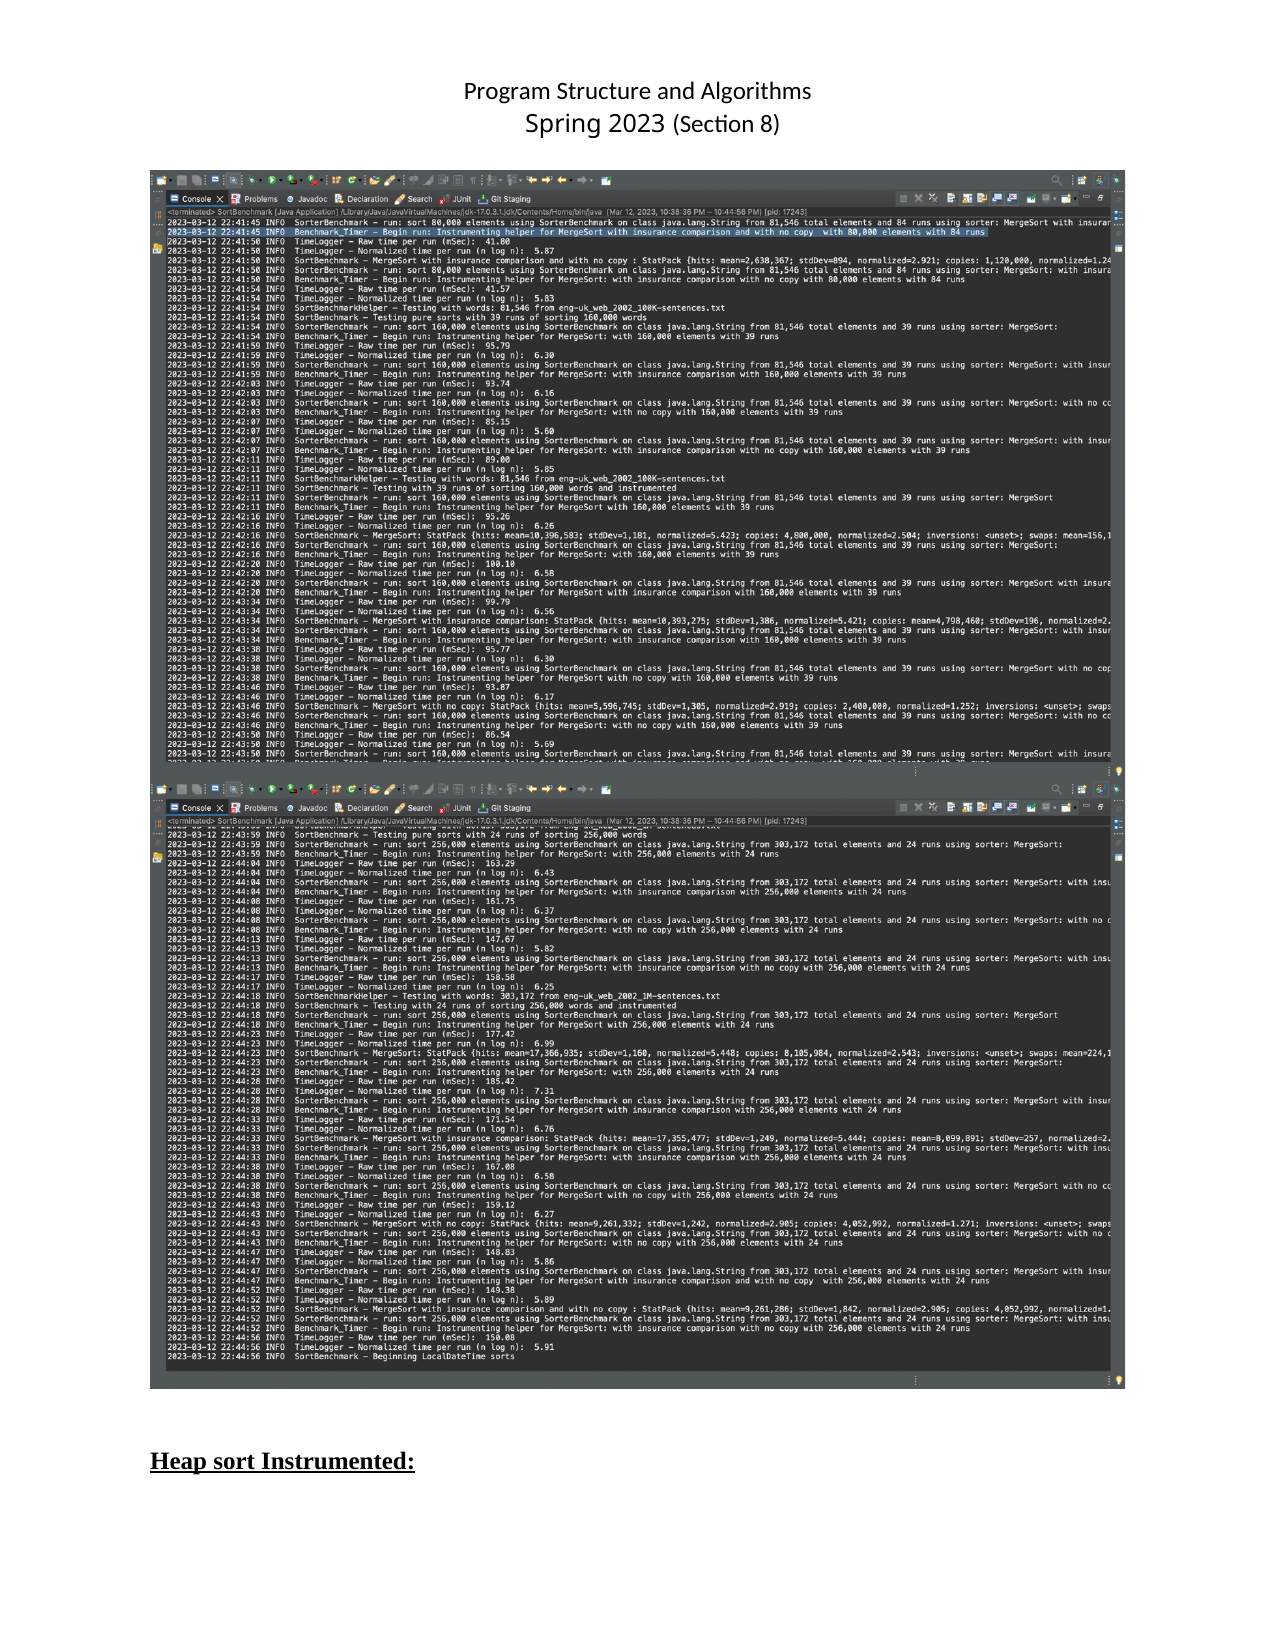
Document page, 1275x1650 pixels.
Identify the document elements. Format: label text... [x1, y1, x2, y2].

picture [150, 170, 1125, 1389]
text Heap sort Instrumented: [150, 1446, 1125, 1475]
